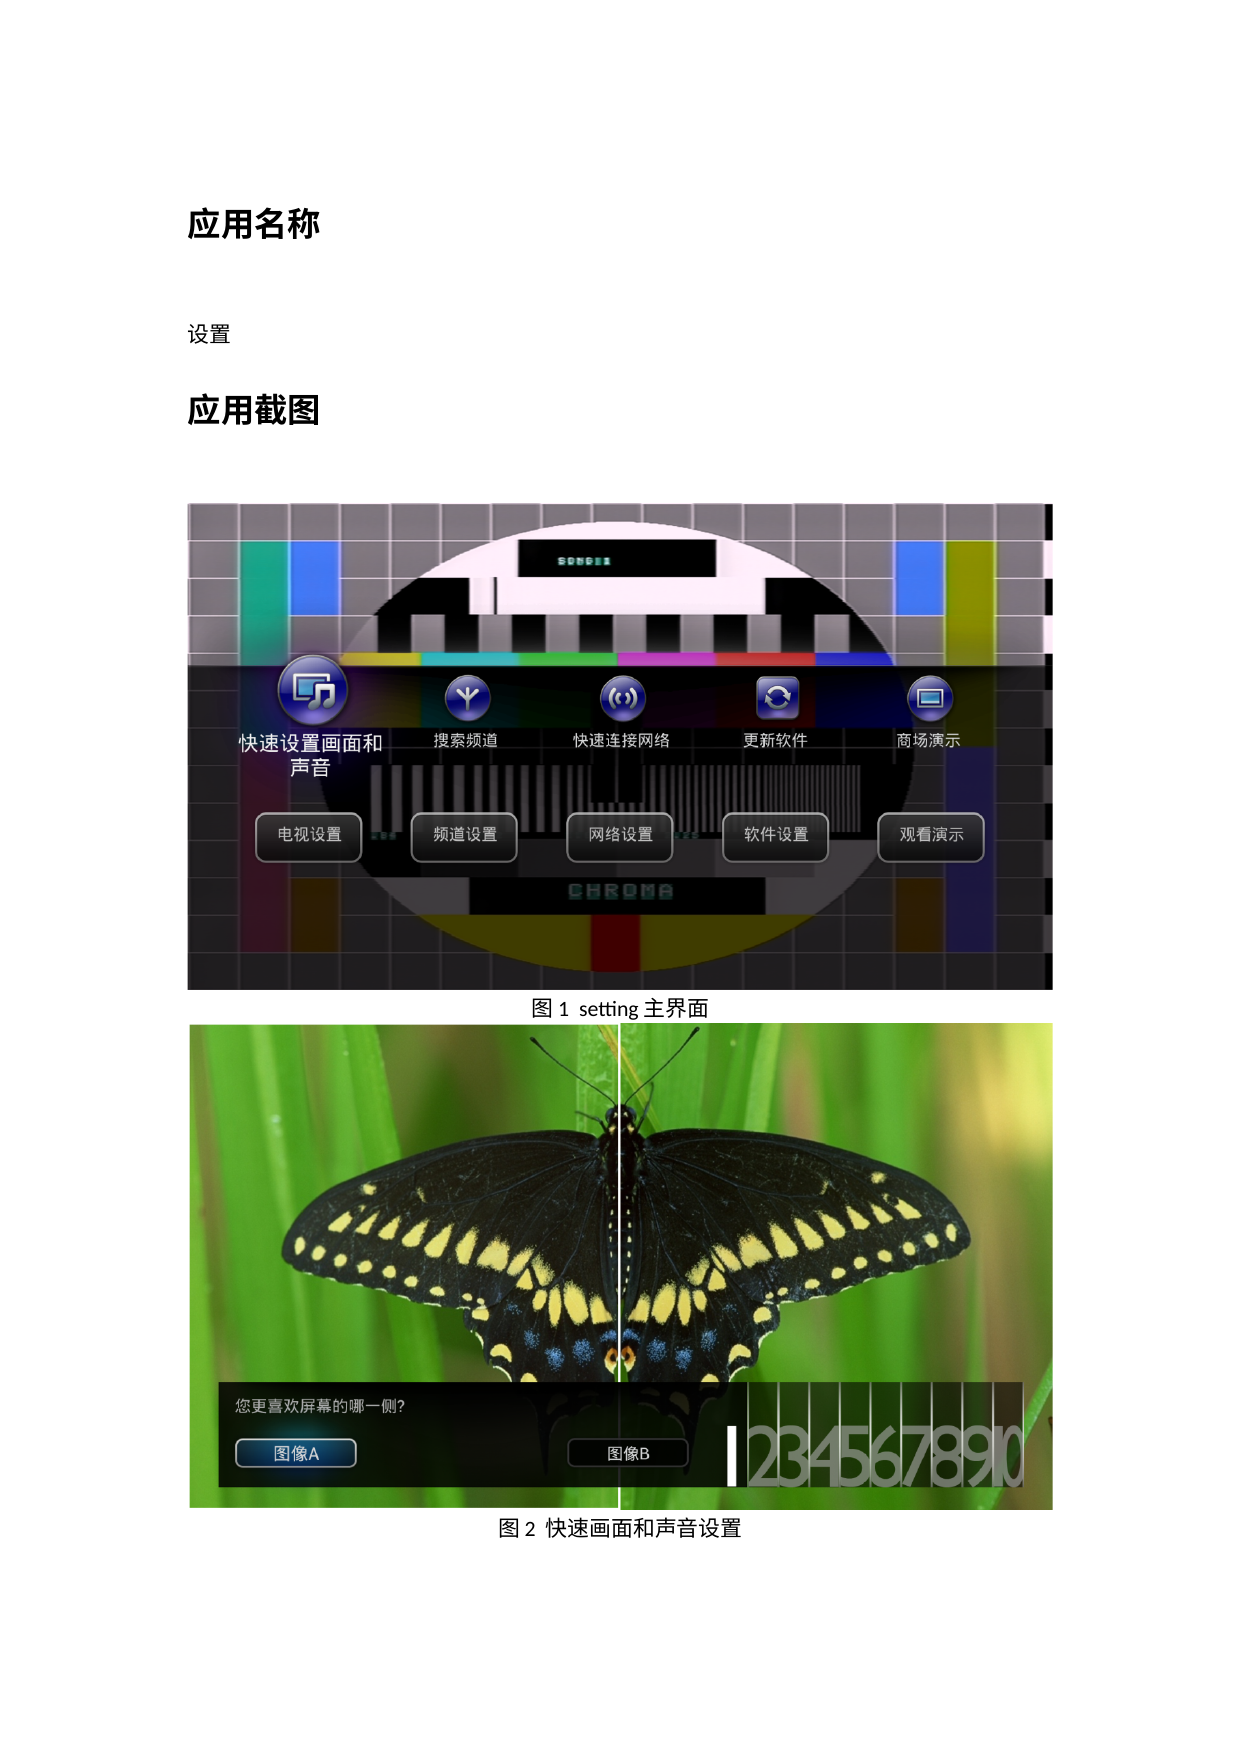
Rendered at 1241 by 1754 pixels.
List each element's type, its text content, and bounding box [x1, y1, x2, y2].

text 图1 setting主界面 [187, 991, 1053, 1023]
subtitle 应用名称 [187, 189, 1053, 254]
text 图2 快速画面和声音设置 [187, 1511, 1053, 1543]
text 设置 [187, 316, 1053, 349]
picture [187, 1023, 1053, 1510]
subtitle 应用截图 [187, 376, 1053, 441]
picture [187, 503, 1053, 990]
